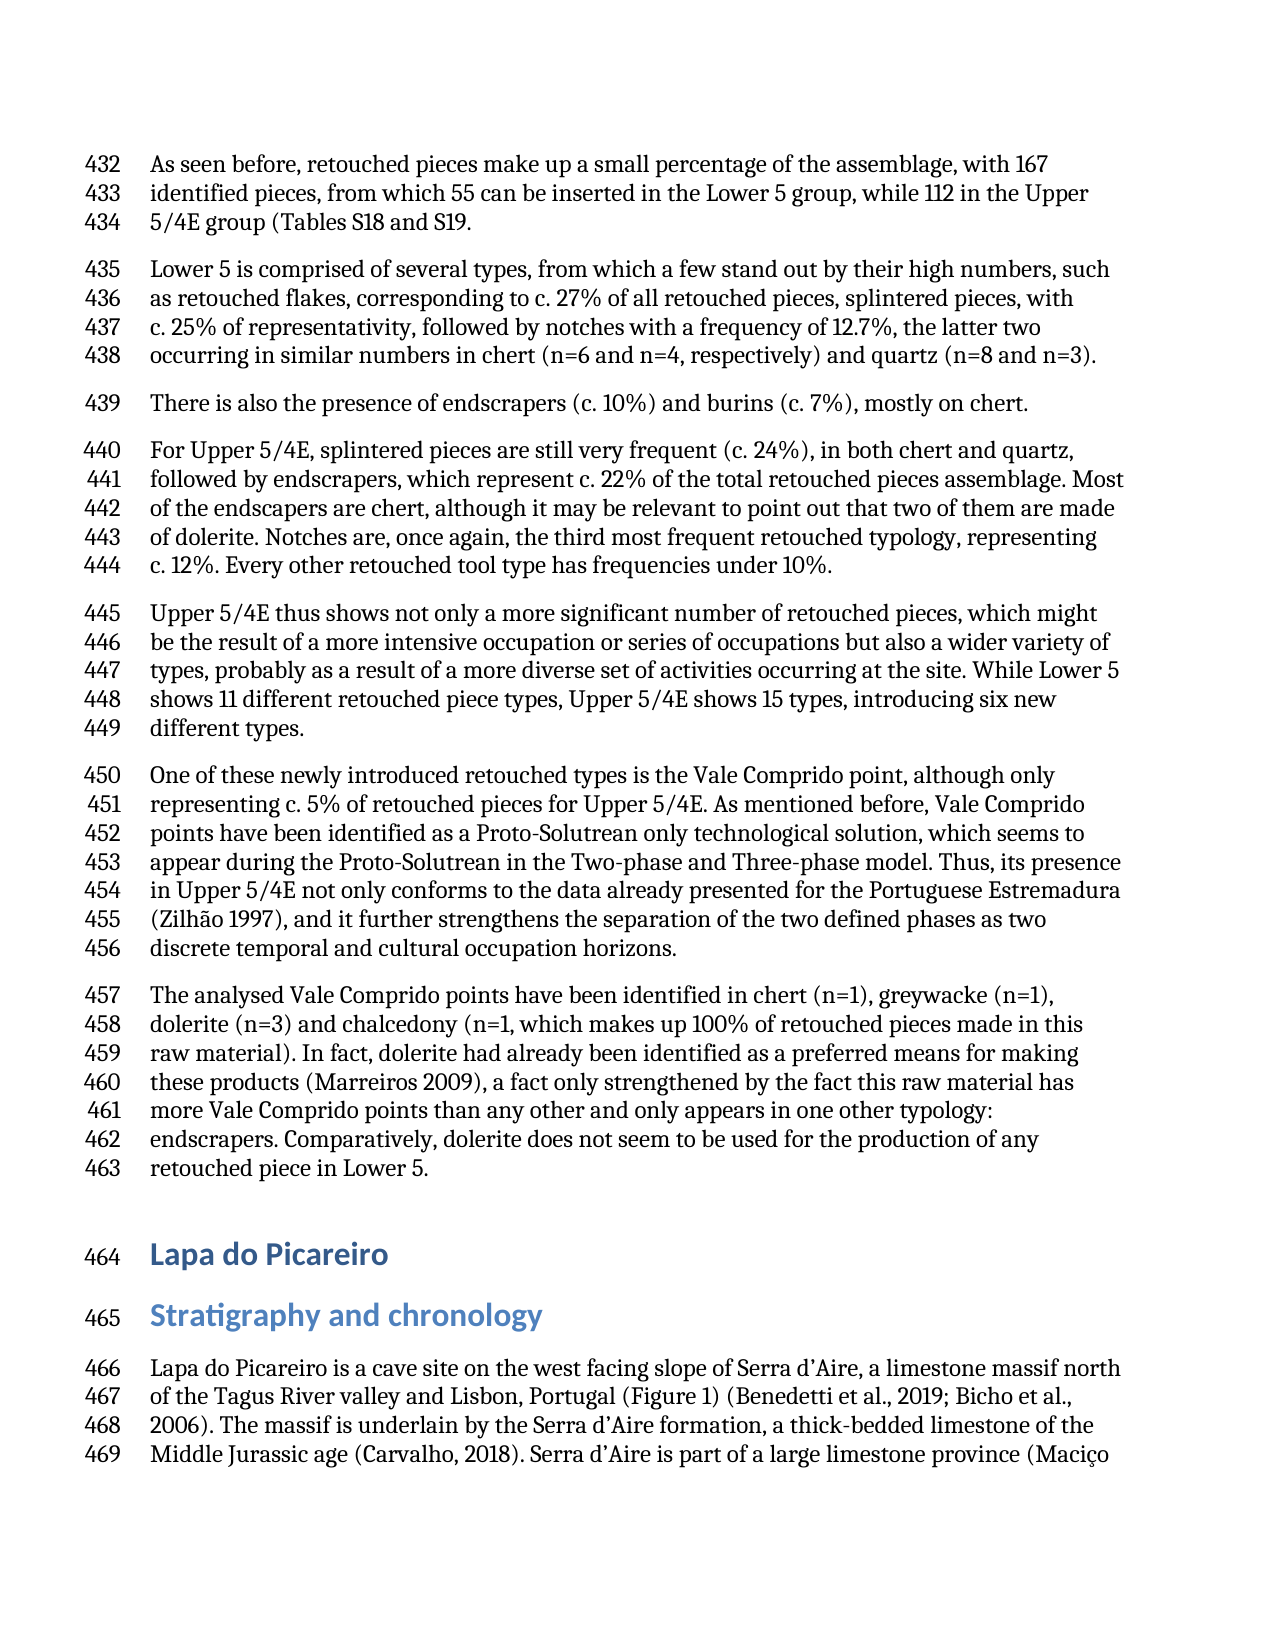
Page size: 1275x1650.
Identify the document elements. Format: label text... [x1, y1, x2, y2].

text One of these newly introduced retouched types is the Vale Comprido point, although only representing c. 5% of retouched pieces for Upper 5/4E. As mentioned before, Vale Comprido points have been identified as a Proto-Solutrean only technological solution, which seems to appear during the Proto-Solutrean in the Two-phase and Three-phase model. Thus, its presence in Upper 5/4E not only conforms to the data already presented for the Portuguese Estremadura (Zilhão 1997), and it further strengthens the separation of the two defined phases as two discrete temporal and cultural occupation horizons. [150, 761, 1125, 962]
text Upper 5/4E thus shows not only a more significant number of retouched pieces, which might be the result of a more intensive occupation or series of occupations but also a wider variety of types, probably as a result of a more diverse set of activities occurring at the site. While Lower 5 shows 11 different retouched piece types, Upper 5/4E shows 15 types, introducing six new different types. [150, 599, 1125, 742]
text As seen before, retouched pieces make up a small percentage of the assemblage, with 167 identified pieces, from which 55 can be inserted in the Lower 5 group, while 112 in the Upper 5/4E group (Tables S18 and S19. [150, 150, 1125, 236]
text The analysed Vale Comprido points have been identified in chert (n=1), greywacke (n=1), dolerite (n=3) and chalcedony (n=1, which makes up 100% of retouched pieces made in this raw material). In fact, dolerite had already been identified as a preferred means for making these products (Marreiros 2009), a fact only strengthened by the fact this raw material has more Vale Comprido points than any other and only appears in one other typology: endscrapers. Comparatively, dolerite does not seem to be used for the production of any retouched piece in Lower 5. [150, 981, 1125, 1182]
subtitle Lapa do Picareiro [150, 1232, 1125, 1273]
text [150, 1353, 1125, 1468]
text Lower 5 is comprised of several types, from which a few stand out by their high numbers, such as retouched flakes, corresponding to c. 27% of all retouched pieces, splintered pieces, with c. 25% of representativity, followed by notches with a frequency of 12.7%, the latter two occurring in similar numbers in chert (n=6 and n=4, respectively) and quartz (n=8 and n=3). [150, 255, 1125, 370]
text For Upper 5/4E, splintered pieces are still very frequent (c. 24%), in both chert and quartz, followed by endscrapers, which represent c. 22% of the total retouched pieces assemblage. Most of the endscapers are chert, although it may be relevant to point out that two of them are made of dolerite. Notches are, once again, the third most frequent retouched typology, representing c. 12%. Every other retouched tool type has frequencies under 10%. [150, 436, 1125, 580]
subtitle Stratigraphy and chronology [150, 1294, 1125, 1335]
text There is also the presence of endscrapers (c. 10%) and burins (c. 7%), mostly on chert. [150, 389, 1125, 417]
